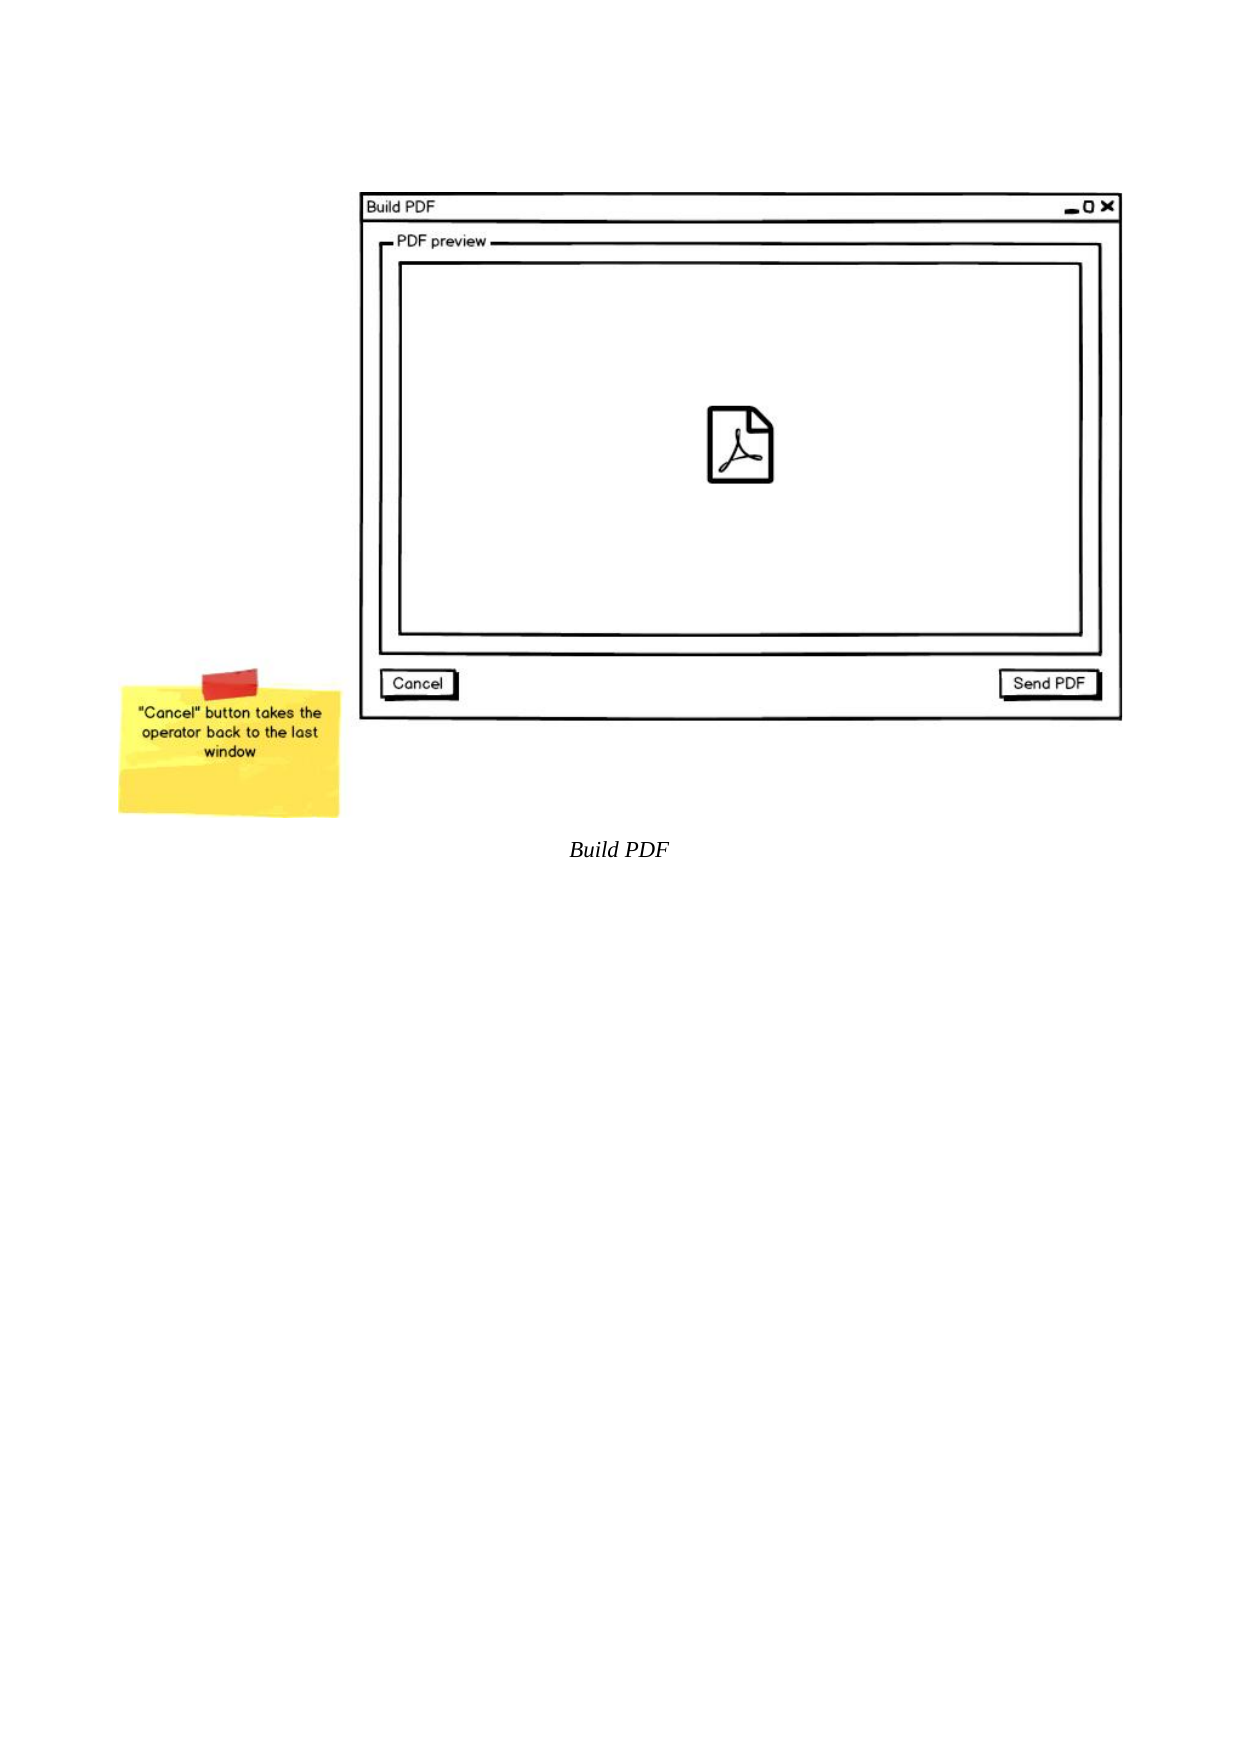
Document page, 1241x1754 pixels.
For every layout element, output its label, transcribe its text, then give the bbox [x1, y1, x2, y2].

picture [118, 192, 1123, 818]
text Build PDF [118, 836, 1122, 862]
